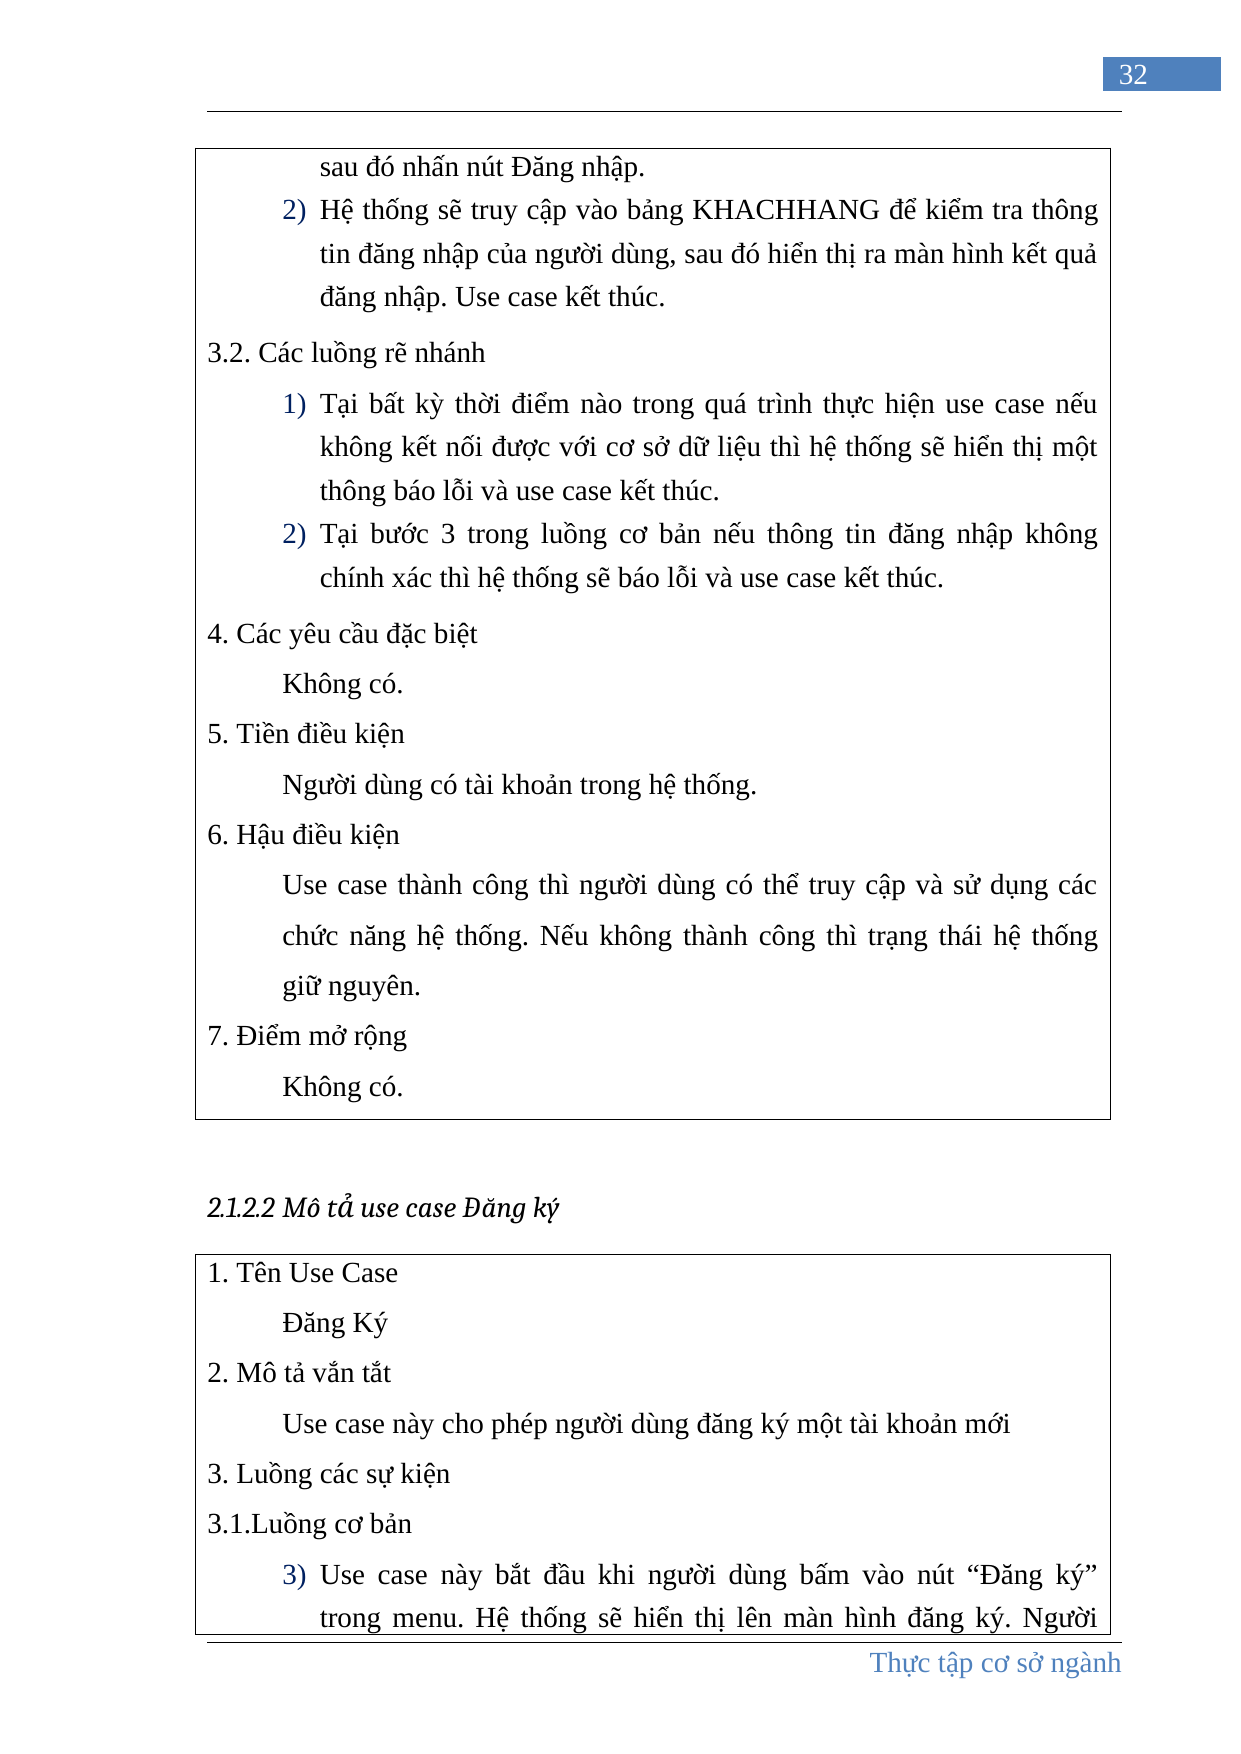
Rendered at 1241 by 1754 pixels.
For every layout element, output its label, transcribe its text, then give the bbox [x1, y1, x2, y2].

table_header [196, 1255, 1110, 1634]
subtitle Mô tả use case Đăng ký [207, 1191, 1122, 1225]
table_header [196, 149, 1110, 1119]
